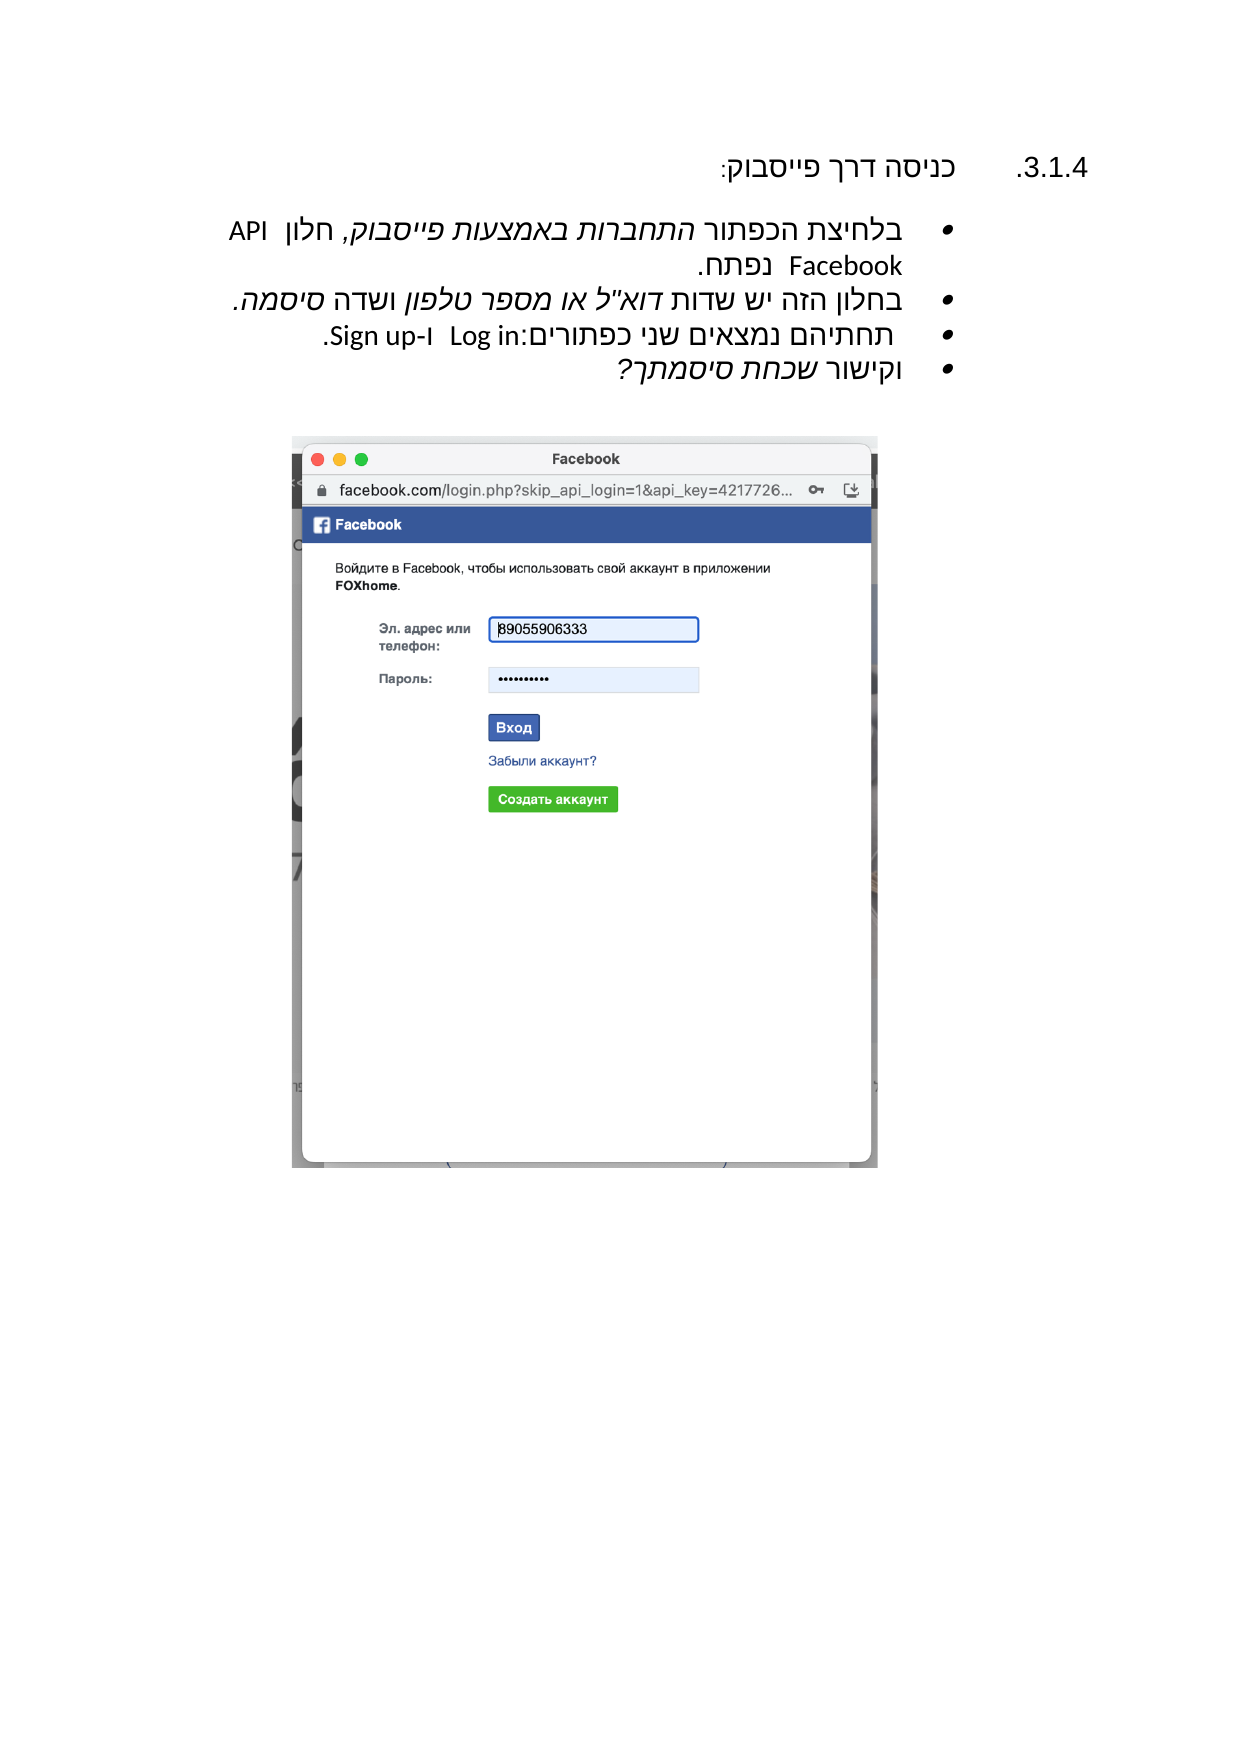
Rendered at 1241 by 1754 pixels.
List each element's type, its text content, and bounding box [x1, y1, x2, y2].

list וקישור שכחת סיסמתך? [150, 352, 940, 386]
list בלחיצת הכפתור התחברות באמצעות פייסבוק, חלון API Facebook נפתח. [150, 212, 940, 283]
list כניסה דרך פייסבוק: [150, 150, 1015, 183]
picture [291, 436, 878, 1168]
list בחלון הזה יש שדות דוא"ל או מספר טלפון ושדה סיסמה. [150, 283, 940, 317]
list תחתיהם נמצאים שני כפתורים:Log in ו-Sign up. [150, 317, 940, 352]
